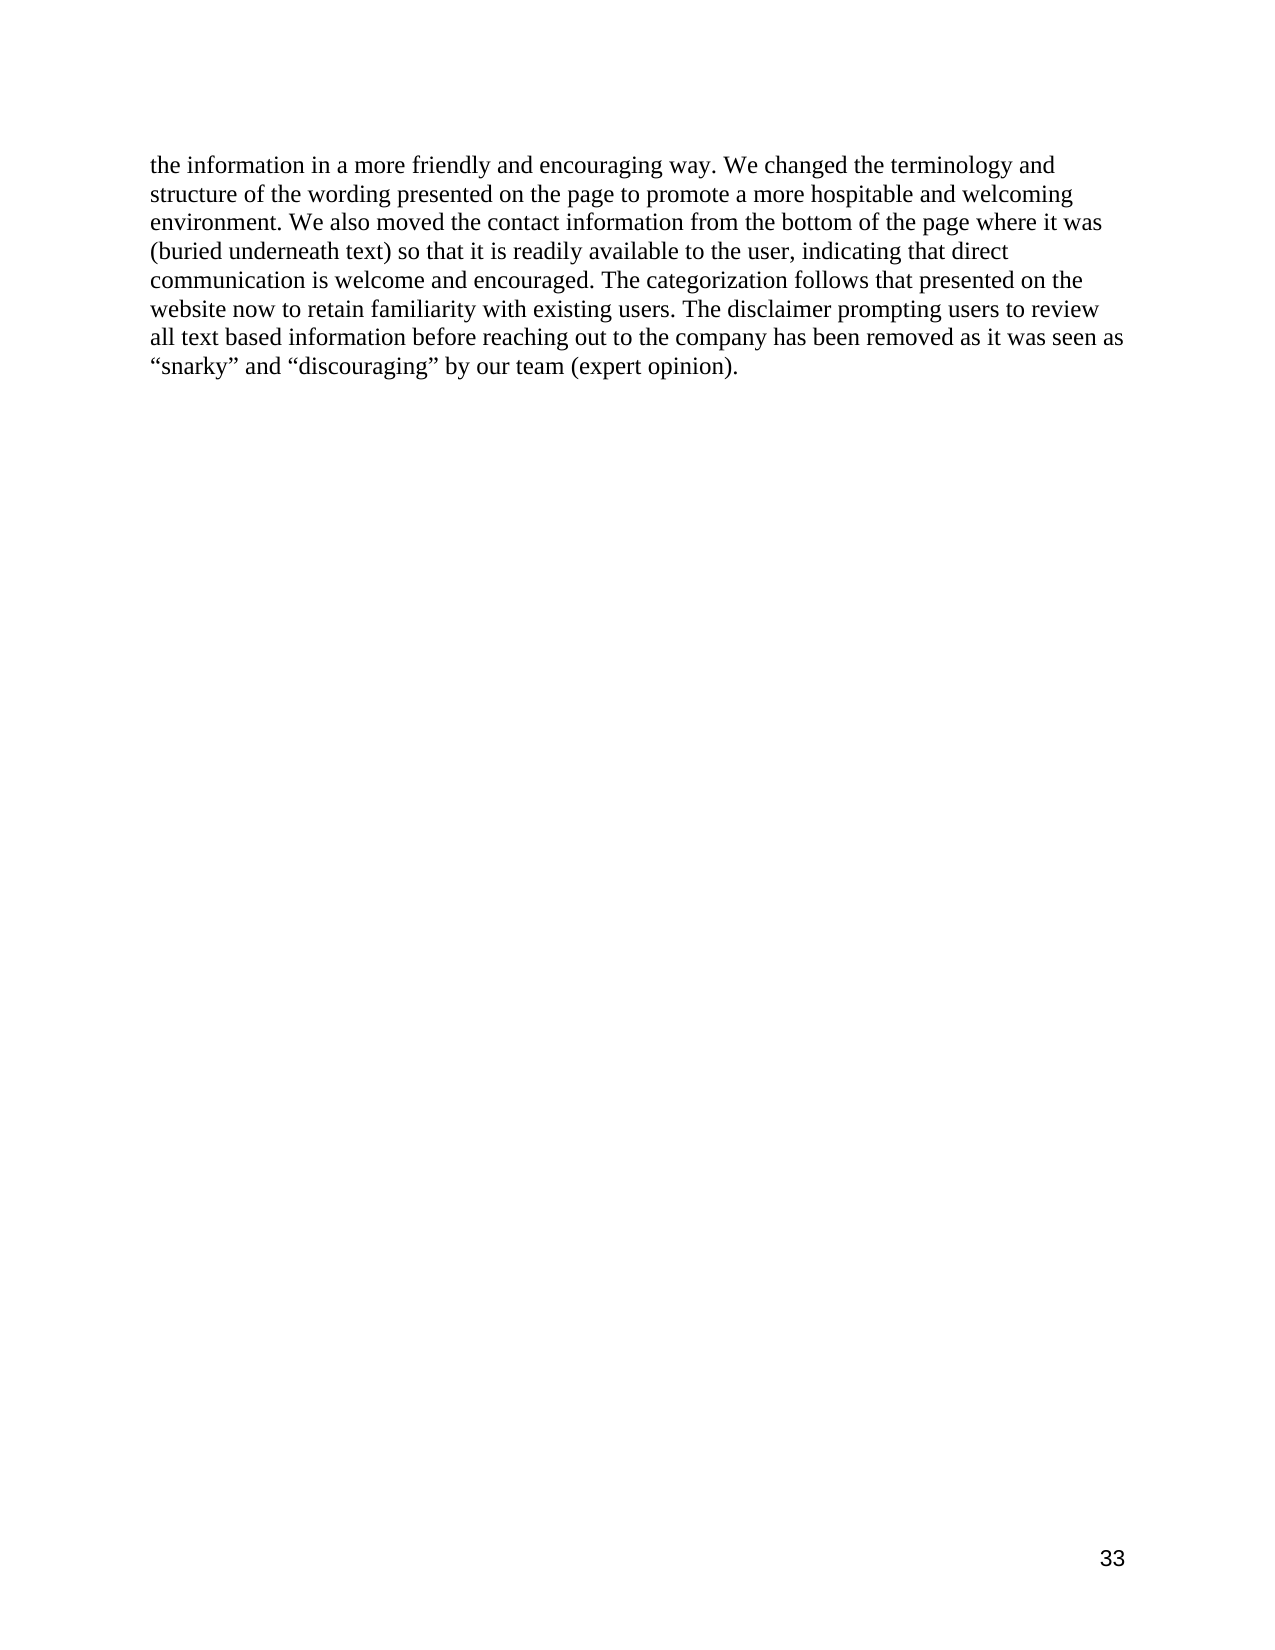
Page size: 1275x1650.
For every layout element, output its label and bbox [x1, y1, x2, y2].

text [150, 150, 1125, 380]
